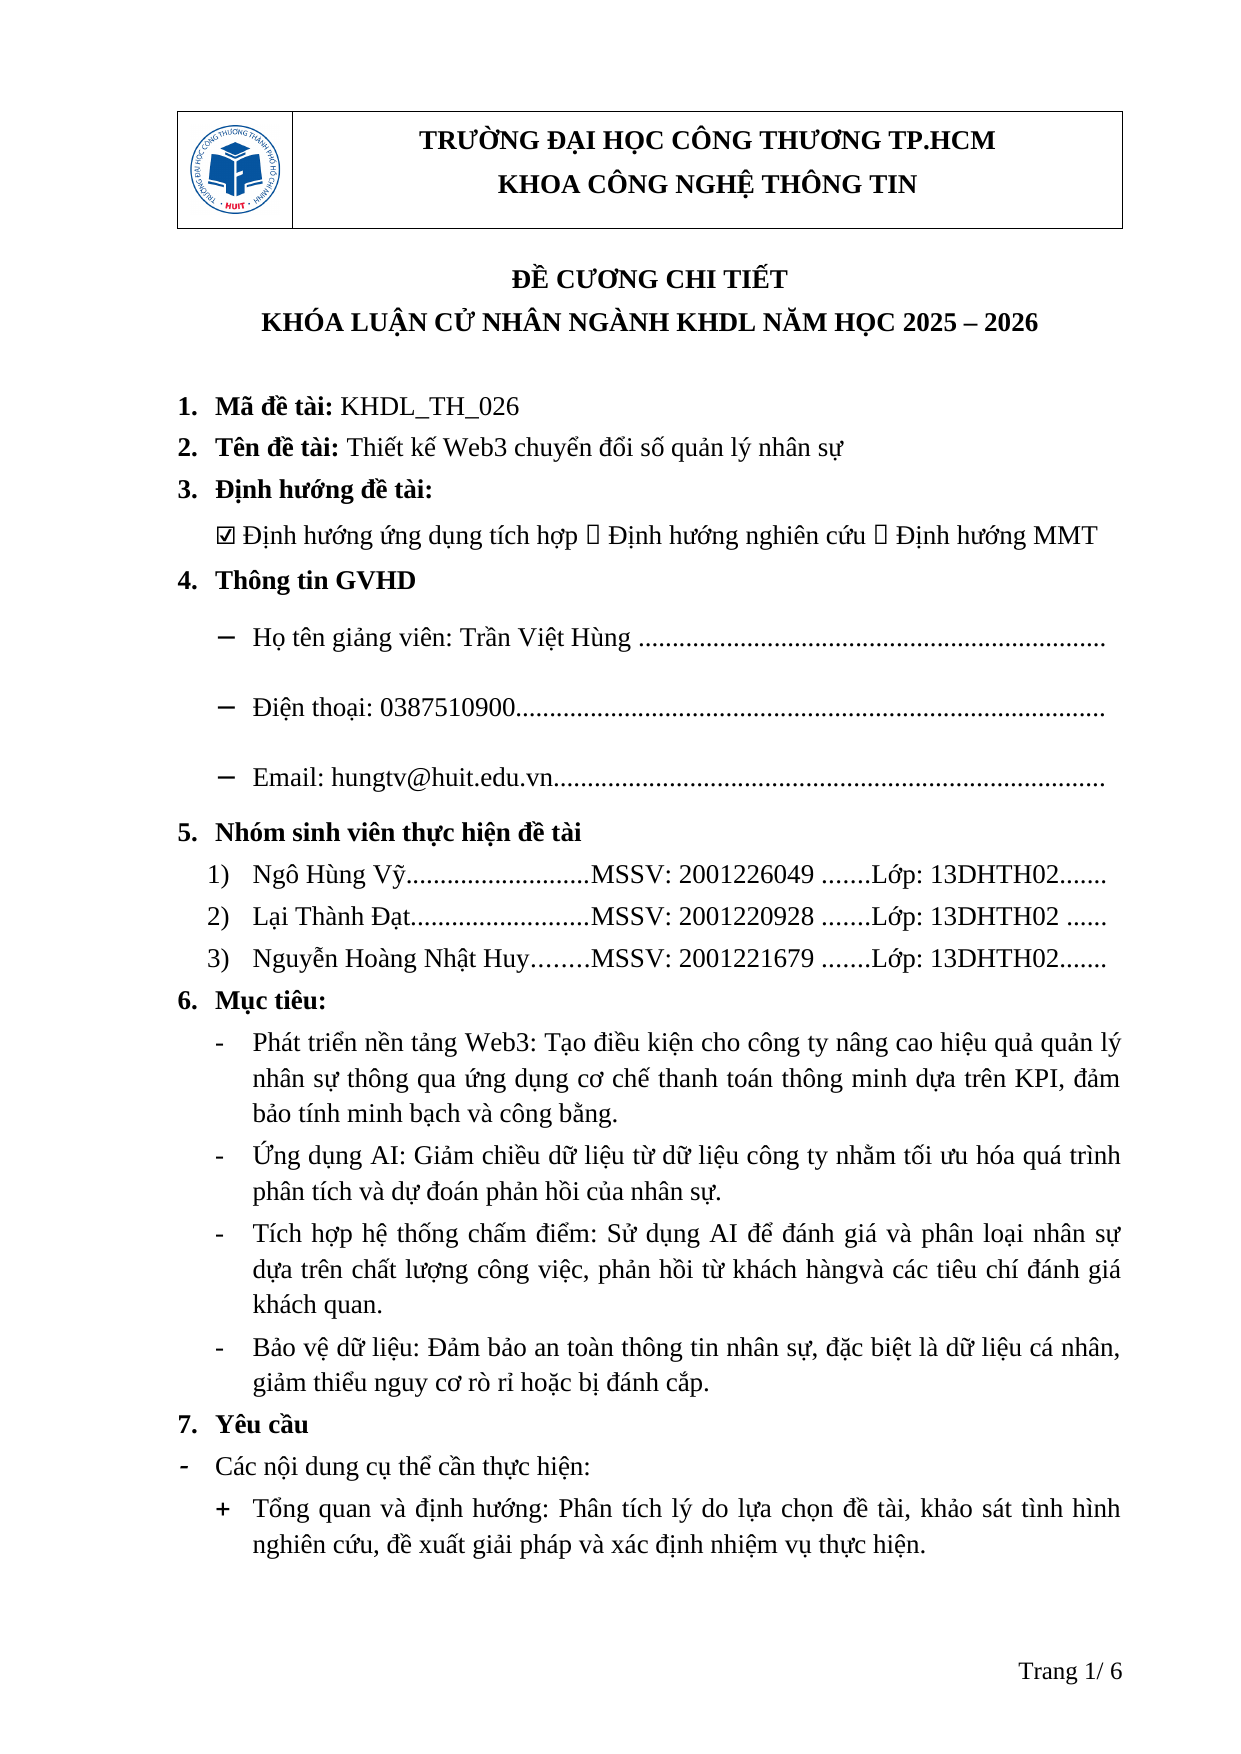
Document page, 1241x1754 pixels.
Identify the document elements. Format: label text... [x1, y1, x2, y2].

list Nhóm sinh viên thực hiện đề tài [177, 816, 1122, 847]
list Lại Thành Đạt MSSV: 2001220928 Lớp: 13DHTH02 [207, 900, 1122, 931]
list Ngô Hùng Vỹ MSSV: 2001226049 Lớp: 13DHTH02 [207, 858, 1122, 889]
list Mục tiêu: [177, 984, 1122, 1015]
list Nguyễn Hoàng Nhật Huy MSSV: 2001221679 Lớp: 13DHTH02 [207, 942, 1122, 973]
list Tích hợp hệ thống chấm điểm: Sử dụng AI để đánh giá và phân loại nhân sự dựa trên chất lượng công việc, phản hồi từ khách hàngvà các tiêu chí đánh giá khách quan. [215, 1217, 1122, 1320]
list Thông tin GVHD [177, 564, 1122, 595]
list Phát triển nền tảng Web3: Tạo điều kiện cho công ty nâng cao hiệu quả quản lý nhân sự thông qua ứng dụng cơ chế thanh toán thông minh dựa trên KPI, đảm bảo tính minh bạch và công bằng. [215, 1026, 1122, 1129]
list Định hướng đề tài: [177, 473, 1122, 505]
text KHÓA LUẬN CỬ NHÂN NGÀNH KHDL NĂM HỌC 2025 – 2026 [177, 306, 1122, 337]
list Ứng dụng AI: Giảm chiều dữ liệu từ dữ liệu công ty nhằm tối ưu hóa quá trình phân tích và dự đoán phản hồi của nhân sự. [215, 1139, 1122, 1206]
list Điện thoại: 0387510900 [215, 676, 1122, 732]
list Tổng quan và định hướng: Phân tích lý do lựa chọn đề tài, khảo sát tình hình nghiên cứu, đề xuất giải pháp và xác định nhiệm vụ thực hiện. [215, 1492, 1122, 1559]
text ĐỀ CƯƠNG CHI TIẾT [177, 264, 1122, 295]
list Tên đề tài: Thiết kế Web3 chuyển đổi số quản lý nhân sự [177, 432, 1122, 463]
text ☑ Định hướng ứng dụng tích hợp  Định hướng nghiên cứu  Định hướng MMT [215, 516, 1122, 552]
list Mã đề tài: KHDL_TH_026 [177, 389, 1122, 421]
list Yêu cầu [177, 1408, 1122, 1439]
picture [189, 124, 281, 215]
list Email: hungtv@huit.edu.vn [215, 746, 1122, 802]
list Bảo vệ dữ liệu: Đảm bảo an toàn thông tin nhân sự, đặc biệt là dữ liệu cá nhân, giảm thiểu nguy cơ rò rỉ hoặc bị đánh cắp. [215, 1331, 1122, 1397]
list Họ tên giảng viên: Trần Việt Hùng [215, 606, 1122, 662]
list Các nội dung cụ thể cần thực hiện: [177, 1450, 1122, 1482]
